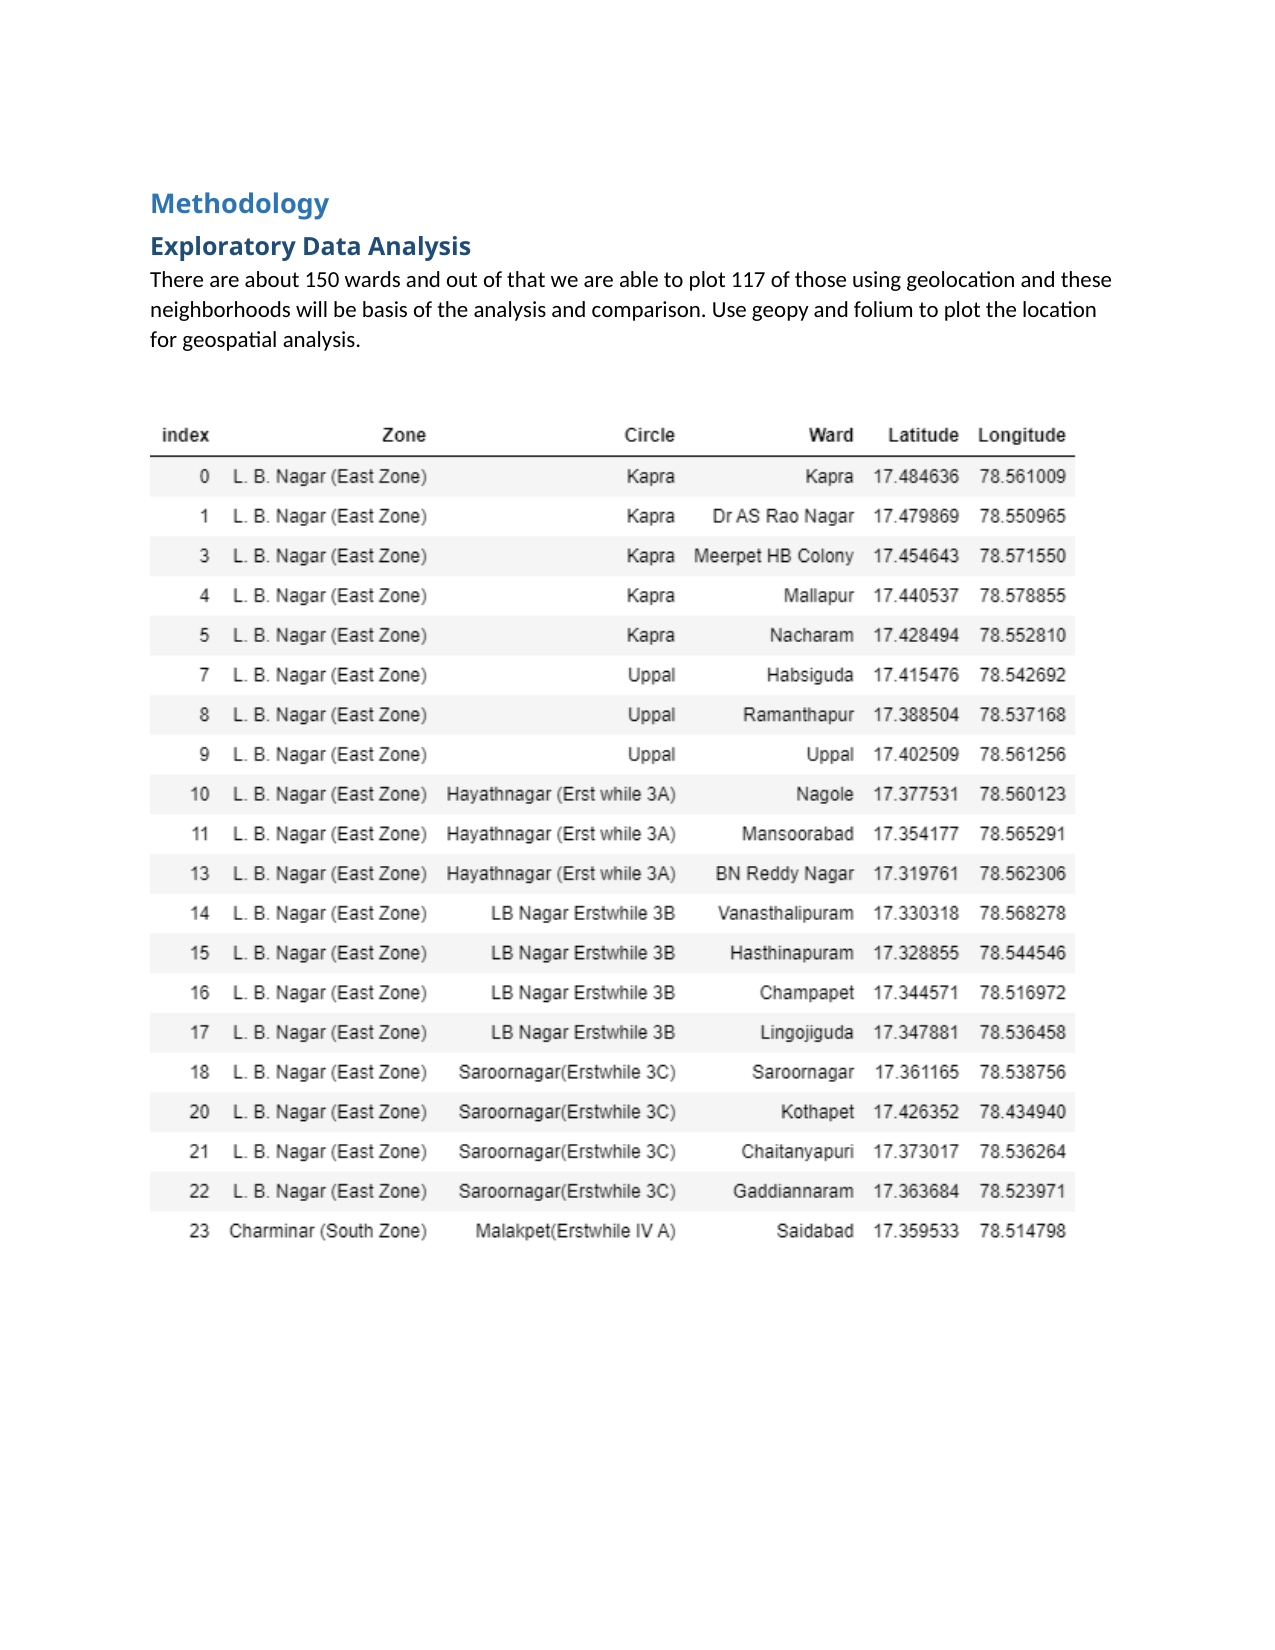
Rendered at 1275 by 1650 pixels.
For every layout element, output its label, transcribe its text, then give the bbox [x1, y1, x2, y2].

subtitle Methodology [150, 184, 1125, 221]
subtitle Exploratory Data Analysis [150, 228, 1125, 262]
picture [150, 419, 1086, 1256]
text There are about 150 wards and out of that we are able to plot 117 of those using geolocation and these neighborhoods will be basis of the analysis and comparison. Use geopy and folium to plot the location for geospatial analysis. [150, 265, 1125, 353]
